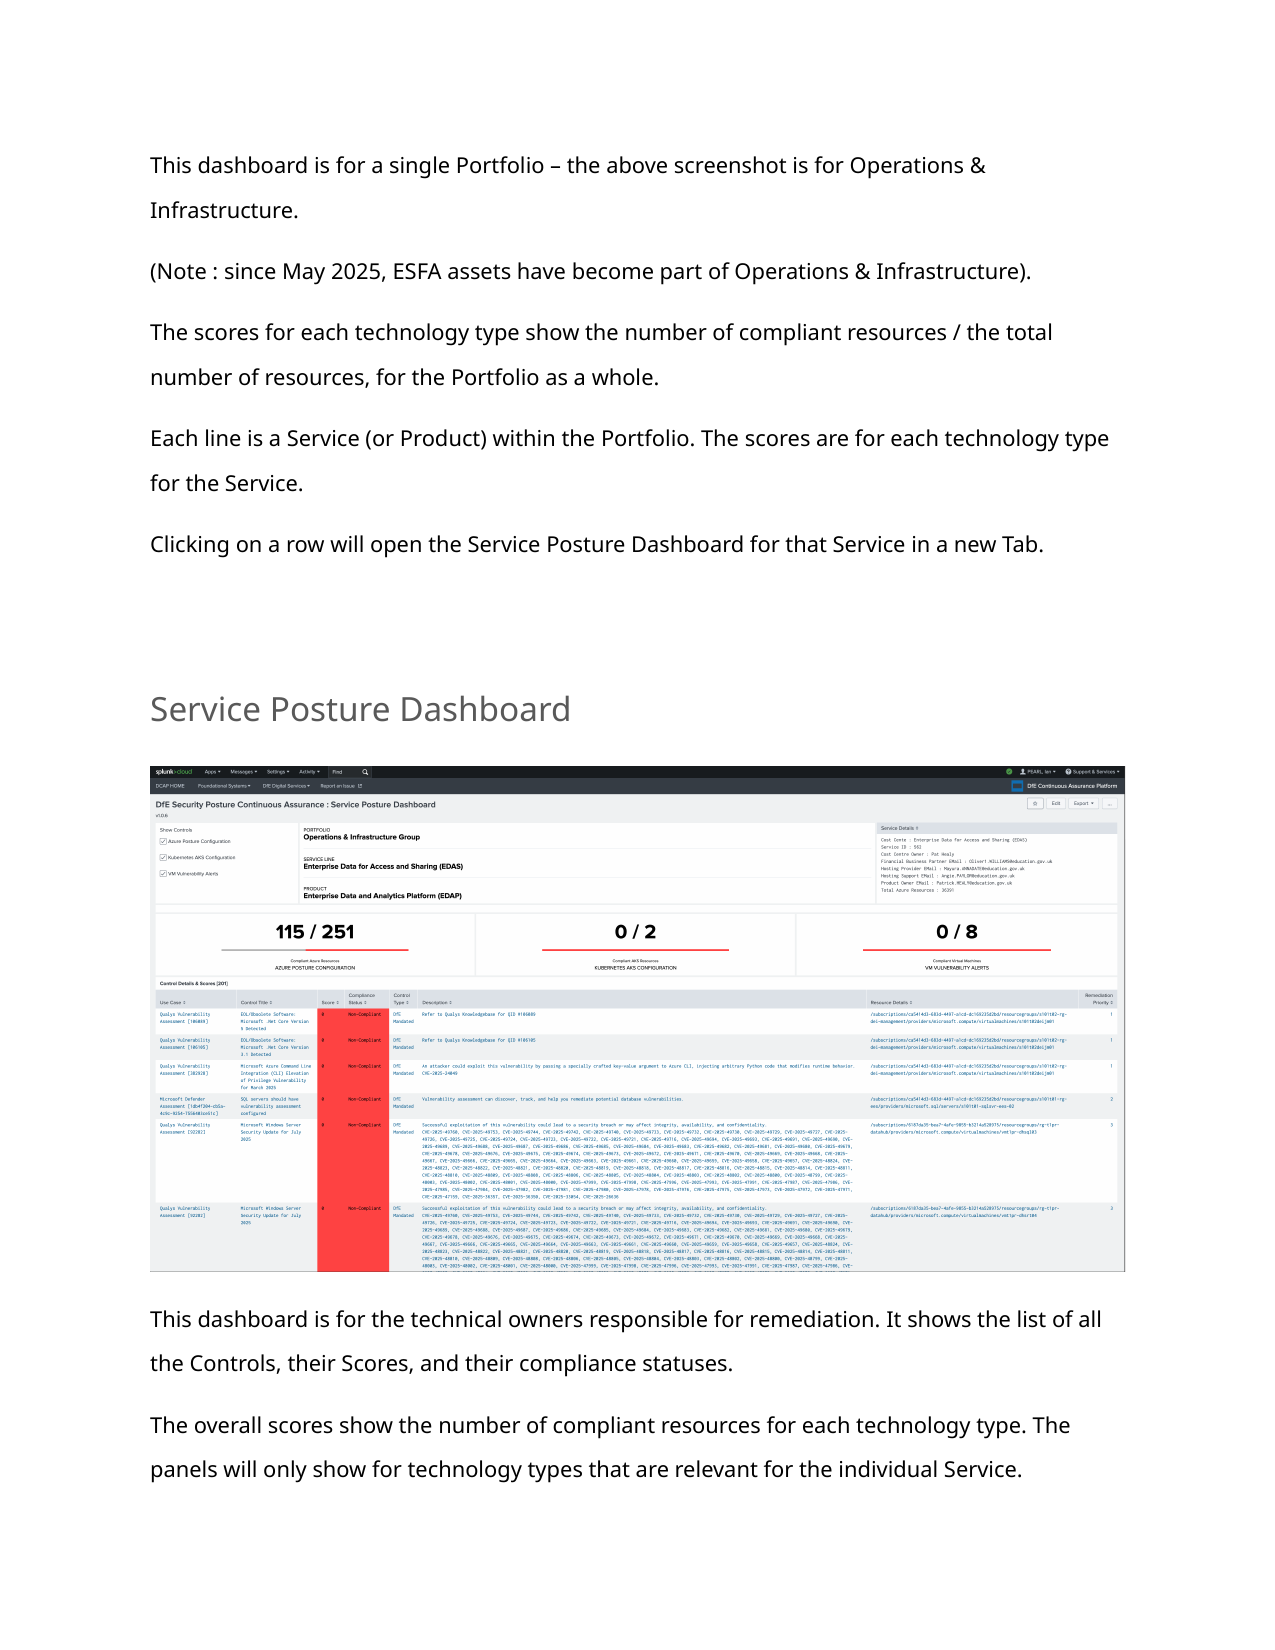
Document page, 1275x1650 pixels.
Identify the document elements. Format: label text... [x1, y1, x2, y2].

text Clicking on a row will open the Service Posture Dashboard for that Service in a new Tab. [150, 529, 1125, 559]
text Each line is a Service (or Product) within the Portfolio. The scores are for each technology type for the Service. [150, 423, 1125, 498]
text The scores for each technology type show the number of compliant resources / the total number of resources, for the Portfolio as a whole. [150, 317, 1125, 392]
text (Note : since May 2025, ESFA assets have become part of Operations & Infrastructure). [150, 256, 1125, 286]
subtitle Service Posture Dashboard [150, 686, 1125, 731]
text The overall scores show the number of compliant resources for each technology type. The panels will only show for technology types that are relevant for the individual Service. [150, 1410, 1125, 1484]
text This dashboard is for the technical owners responsible for remediation. It shows the list of all the Controls, their Scores, and their compliance statuses. [150, 1304, 1125, 1378]
text This dashboard is for a single Portfolio – the above screenshot is for Operations & Infrastructure. [150, 150, 1125, 224]
picture [150, 766, 1125, 1272]
